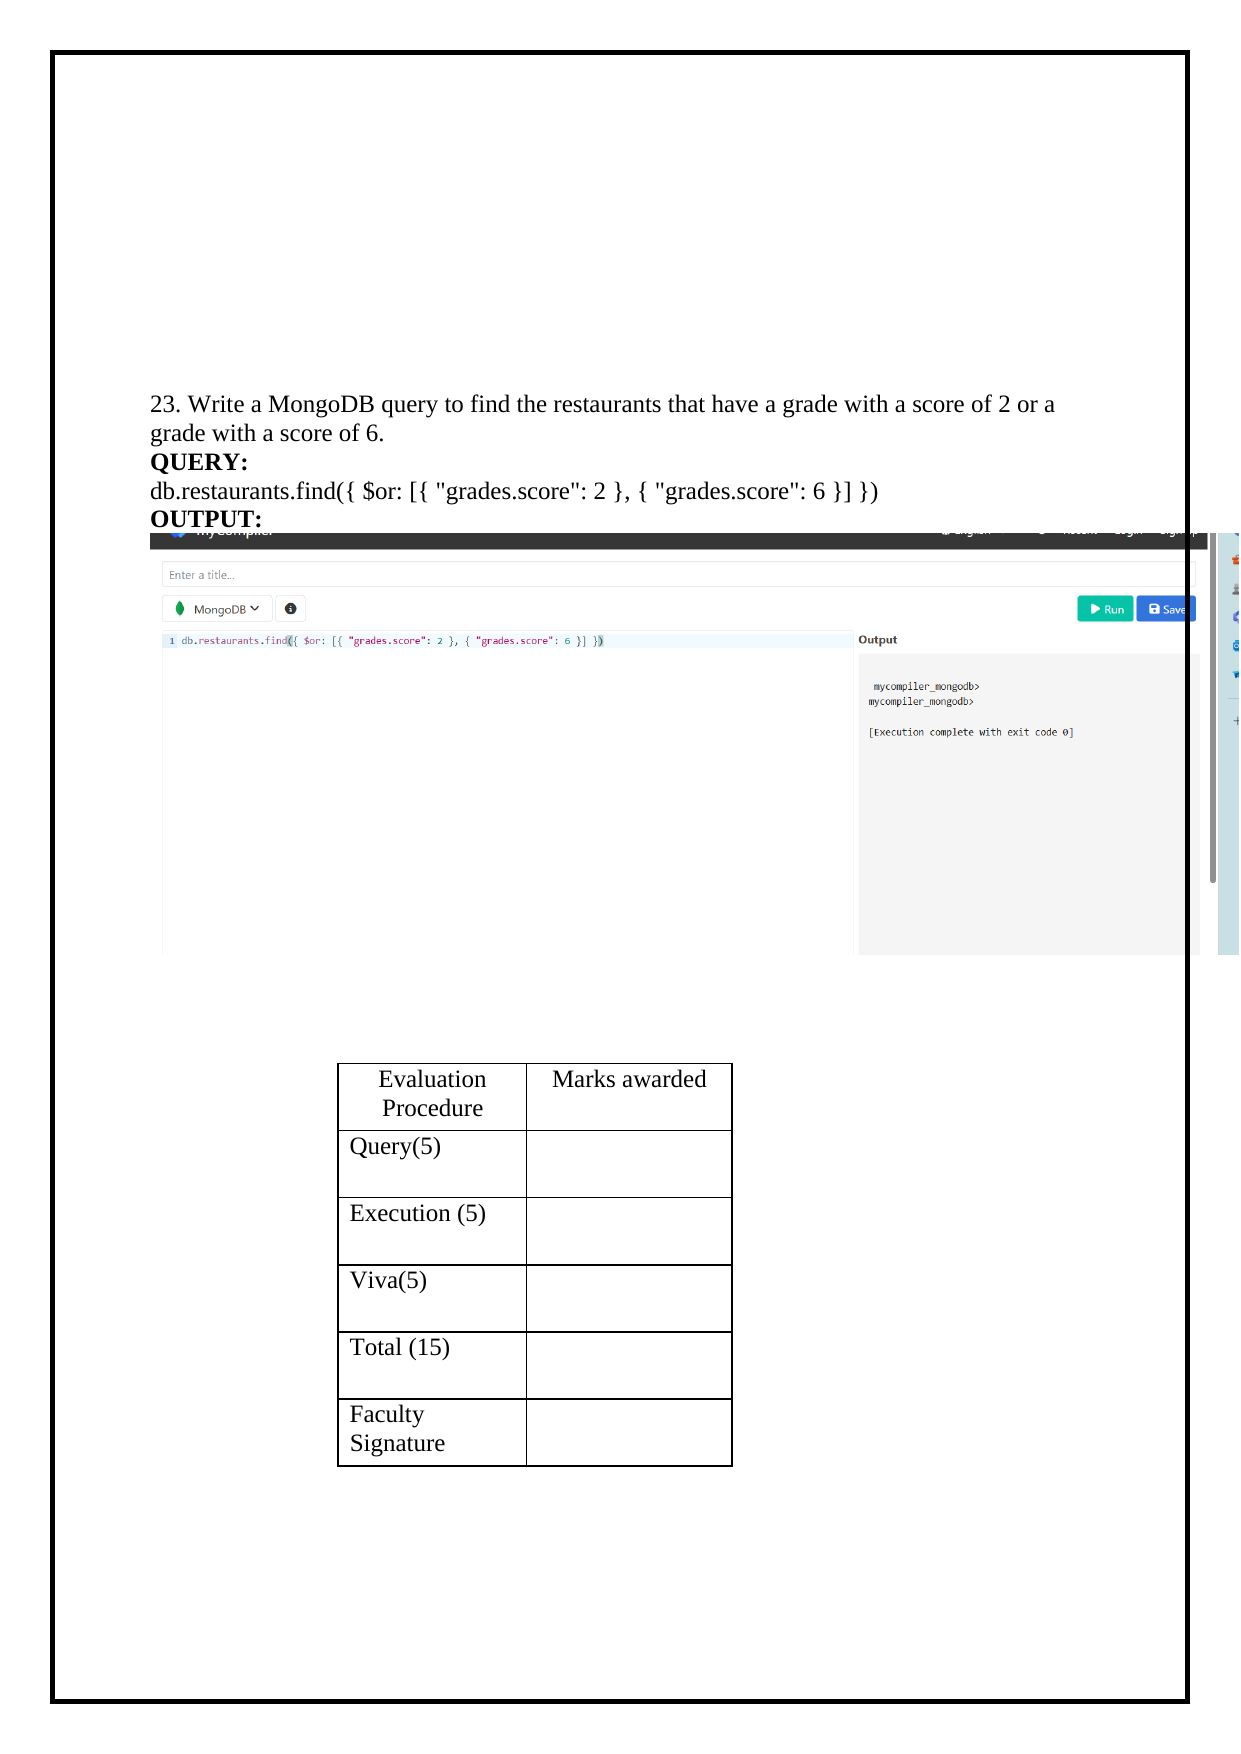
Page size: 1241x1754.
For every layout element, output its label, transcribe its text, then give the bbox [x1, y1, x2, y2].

table_cell [527, 1131, 731, 1197]
table_cell Viva(5) [339, 1266, 526, 1331]
text db.restaurants.find({ $or: [{ "grades.score": 2 }, { "grades.score": 6 }] }) [150, 476, 1090, 504]
table_cell Execution (5) [339, 1198, 526, 1264]
text OUTPUT: [150, 504, 1090, 533]
table_cell [527, 1266, 731, 1331]
table_cell [527, 1333, 731, 1398]
table_cell Total (15) [339, 1333, 526, 1398]
table_cell [527, 1400, 731, 1465]
picture [150, 533, 1185, 955]
table_cell Query(5) [339, 1131, 526, 1197]
picture [1190, 533, 1239, 955]
text QUERY: [150, 447, 1090, 476]
table_header Evaluation Procedure [339, 1064, 526, 1130]
table_header Marks awarded [527, 1064, 731, 1130]
table_cell Faculty Signature [339, 1400, 526, 1465]
table_cell [527, 1198, 731, 1264]
text 23. Write a MongoDB query to find the restaurants that have a grade with a score of 2 or a grade with a score of 6. [150, 389, 1090, 447]
